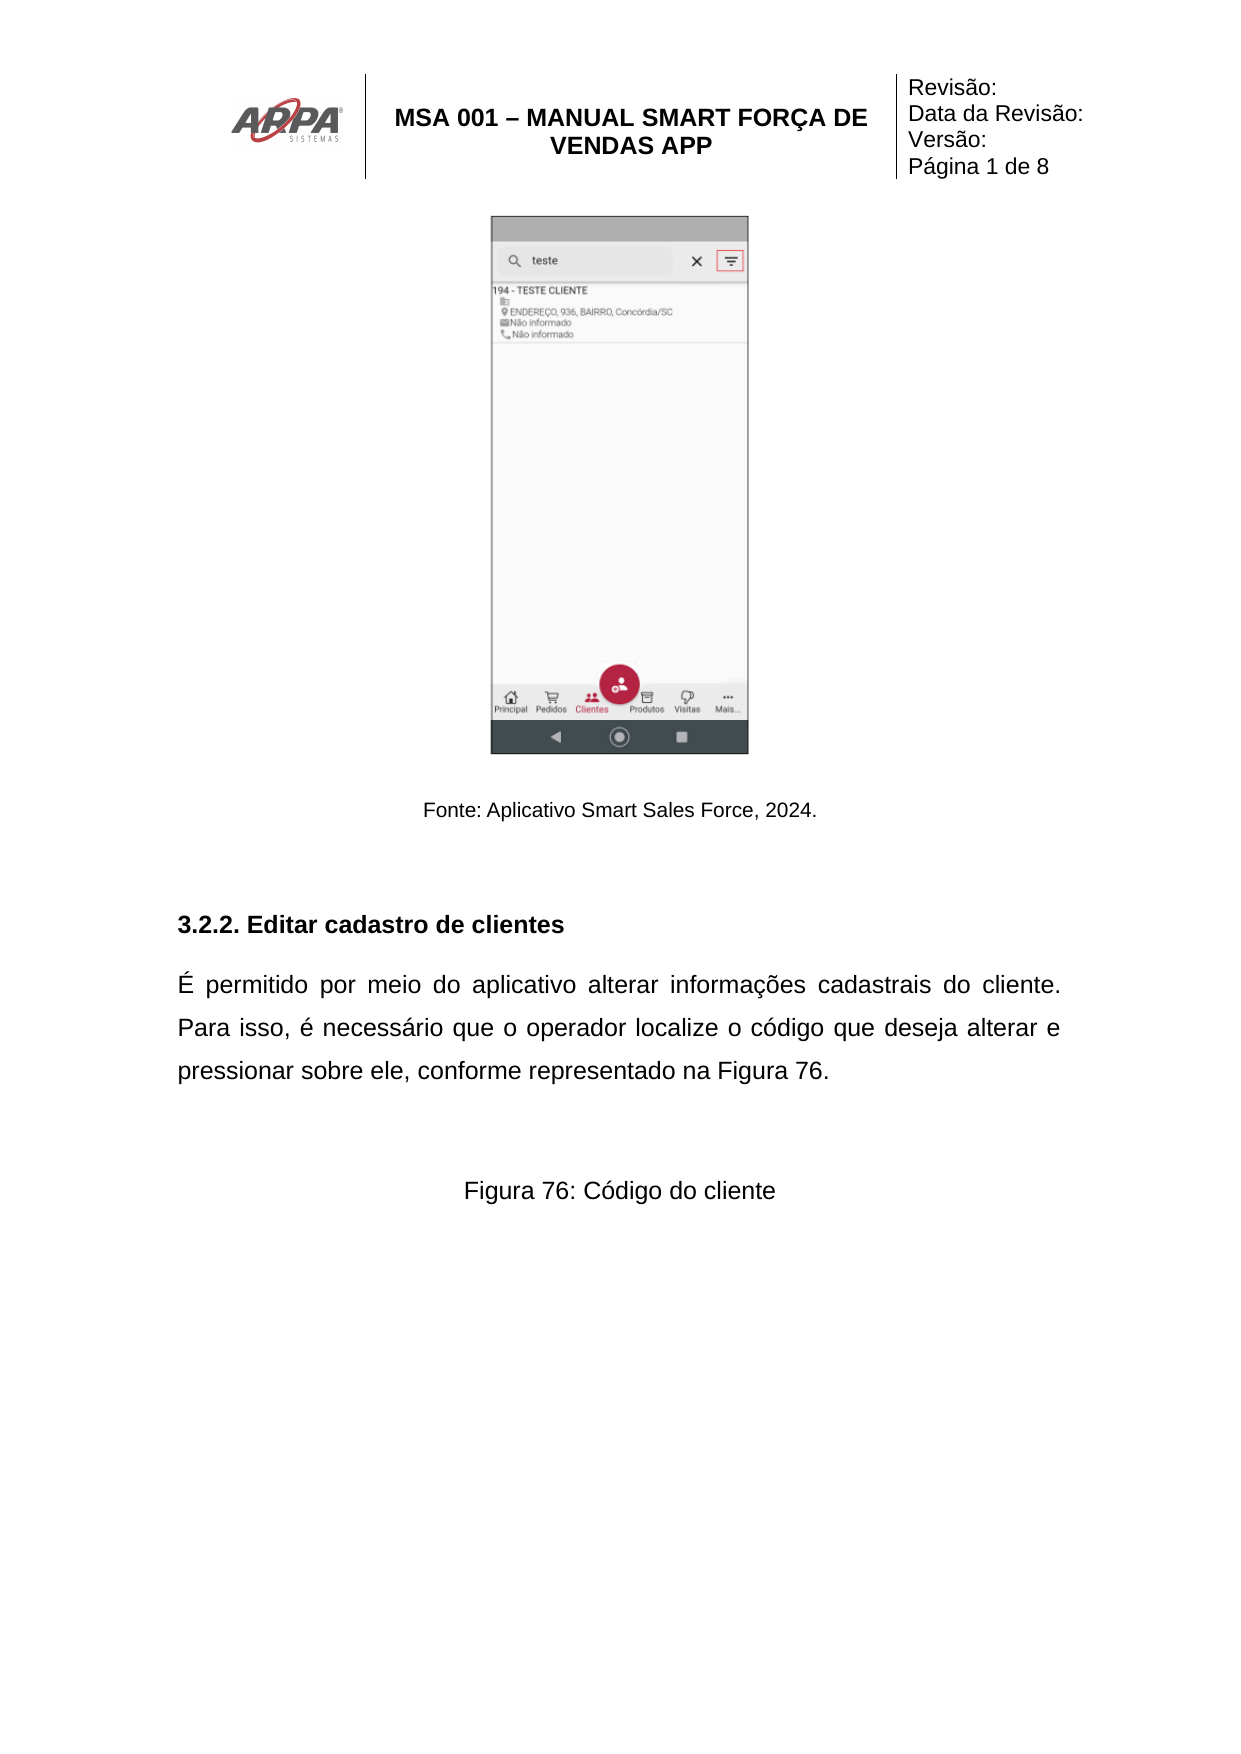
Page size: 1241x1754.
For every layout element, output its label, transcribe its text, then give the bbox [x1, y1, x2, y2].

text Fonte: Aplicativo Smart Sales Force, 2024. [177, 798, 1063, 822]
text Figura 76: Código do cliente [177, 1176, 1063, 1204]
picture [482, 207, 758, 767]
text É permitido por meio do aplicativo alterar informações cadastrais do cliente. Para isso, é necessário que o operador localize o código que deseja alterar e pressionar sobre ele, conforme representado na Figura 76. [177, 970, 1063, 1085]
picture [231, 98, 343, 147]
text 3.2.2. Editar cadastro de clientes [177, 910, 1063, 939]
